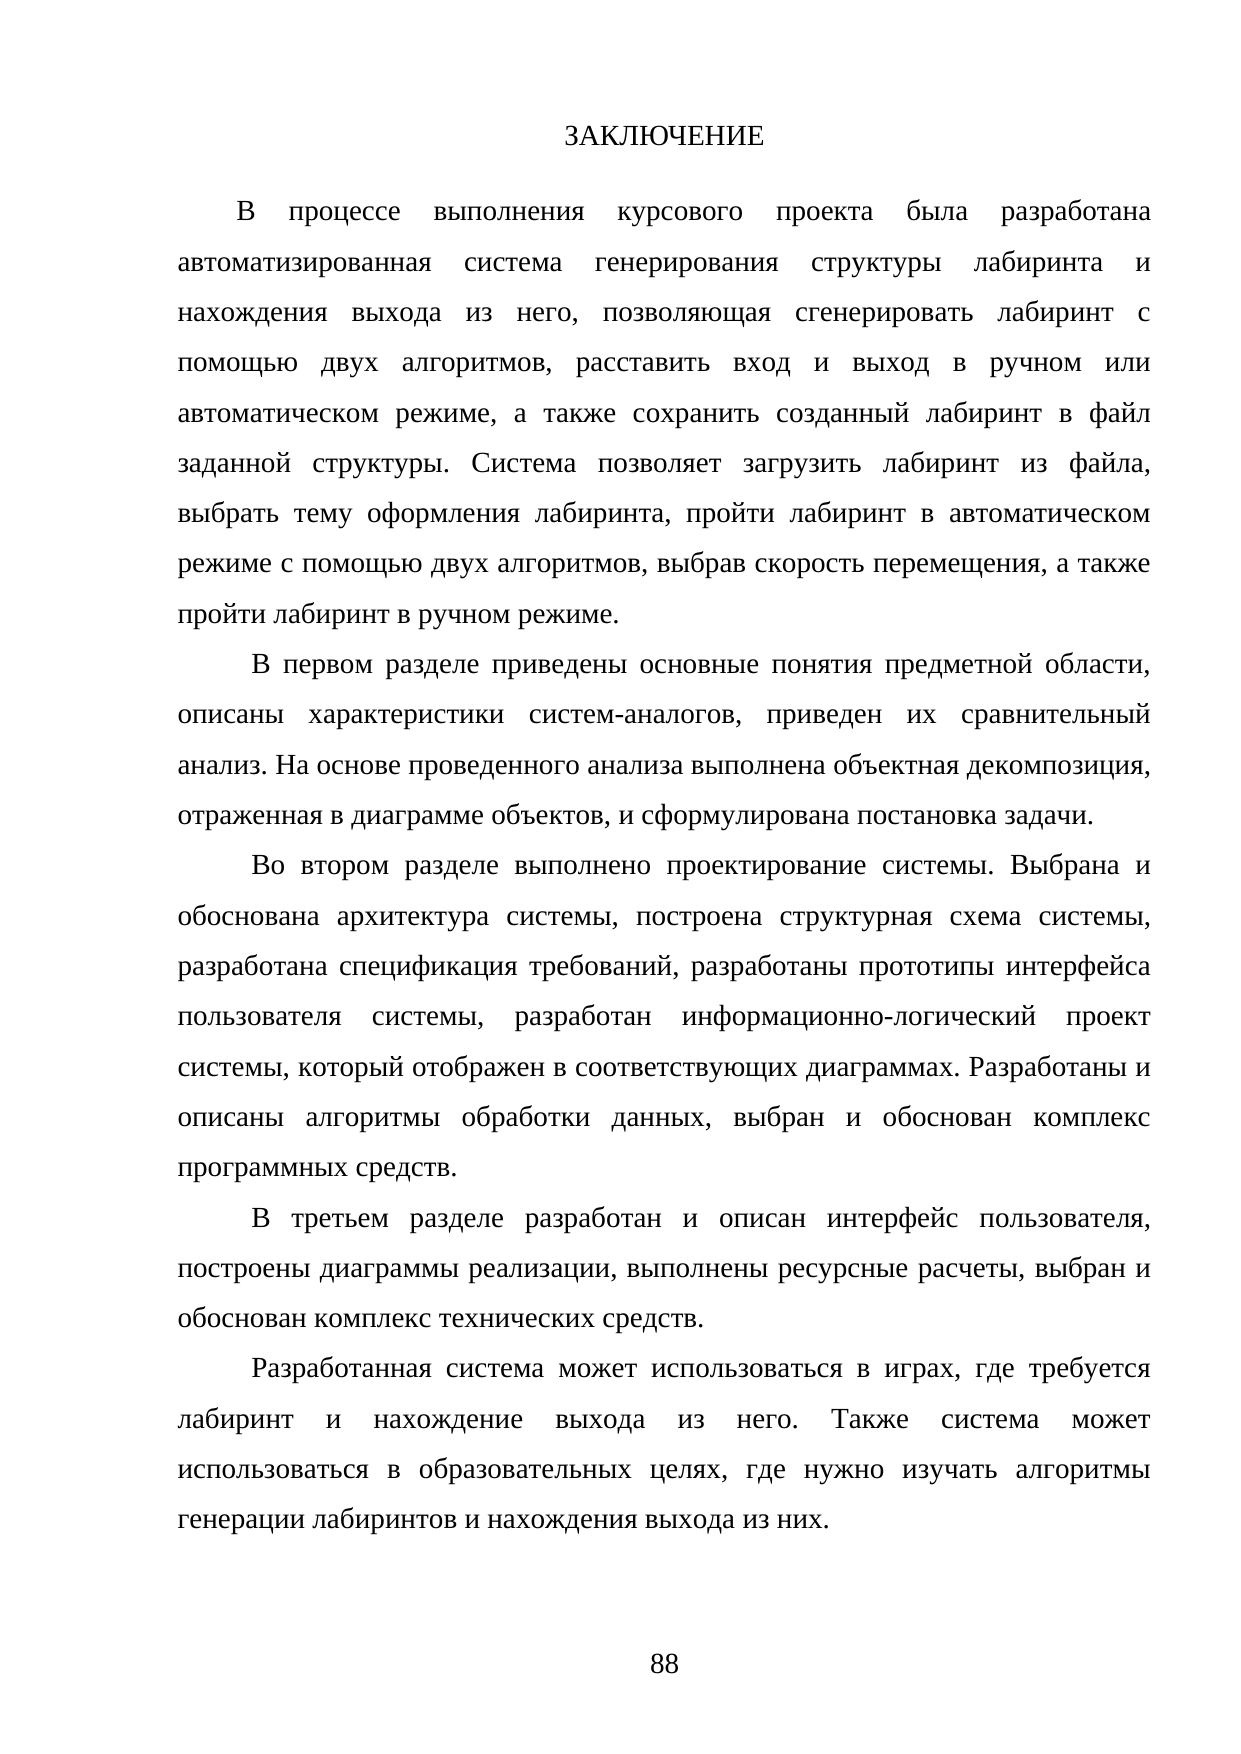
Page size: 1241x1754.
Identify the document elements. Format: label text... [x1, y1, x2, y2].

text В первом разделе приведены основные понятия предметной области, описаны характеристики систем-аналогов, приведен их сравнительный анализ. На основе проведенного анализа выполнена объектная декомпозиция, отраженная в диаграмме объектов, и сформулирована постановка задачи. [177, 646, 1152, 831]
text В третьем разделе разработан и описан интерфейс пользователя, построены диаграммы реализации, выполнены ресурсные расчеты, выбран и обоснован комплекс технических средств. [177, 1200, 1152, 1334]
text Во втором разделе выполнено проектирование системы. Выбрана и обоснована архитектура системы, построена структурная схема системы, разработана спецификация требований, разработаны прототипы интерфейса пользователя системы, разработан информационно-логический проект системы, который отображен в соответствующих диаграммах. Разработаны и описаны алгоритмы обработки данных, выбран и обоснован комплекс программных средств. [177, 847, 1152, 1183]
text В процессе выполнения курсового проекта была разработана автоматизированная система генерирования структуры лабиринта и нахождения выхода из него, позволяющая сгенерировать лабиринт с помощью двух алгоритмов, расставить вход и выход в ручном или автоматическом режиме, а также сохранить созданный лабиринт в файл заданной структуры. Система позволяет загрузить лабиринт из файла, выбрать тему оформления лабиринта, пройти лабиринт в автоматическом режиме с помощью двух алгоритмов, выбрав скорость перемещения, а также пройти лабиринт в ручном режиме. [177, 193, 1152, 629]
text Разработанная система может использоваться в играх, где требуется лабиринт и нахождение выхода из него. Также система может использоваться в образовательных целях, где нужно изучать алгоритмы генерации лабиринтов и нахождения выхода из них. [177, 1351, 1152, 1535]
text ЗАКЛЮЧЕНИЕ [177, 118, 1152, 152]
